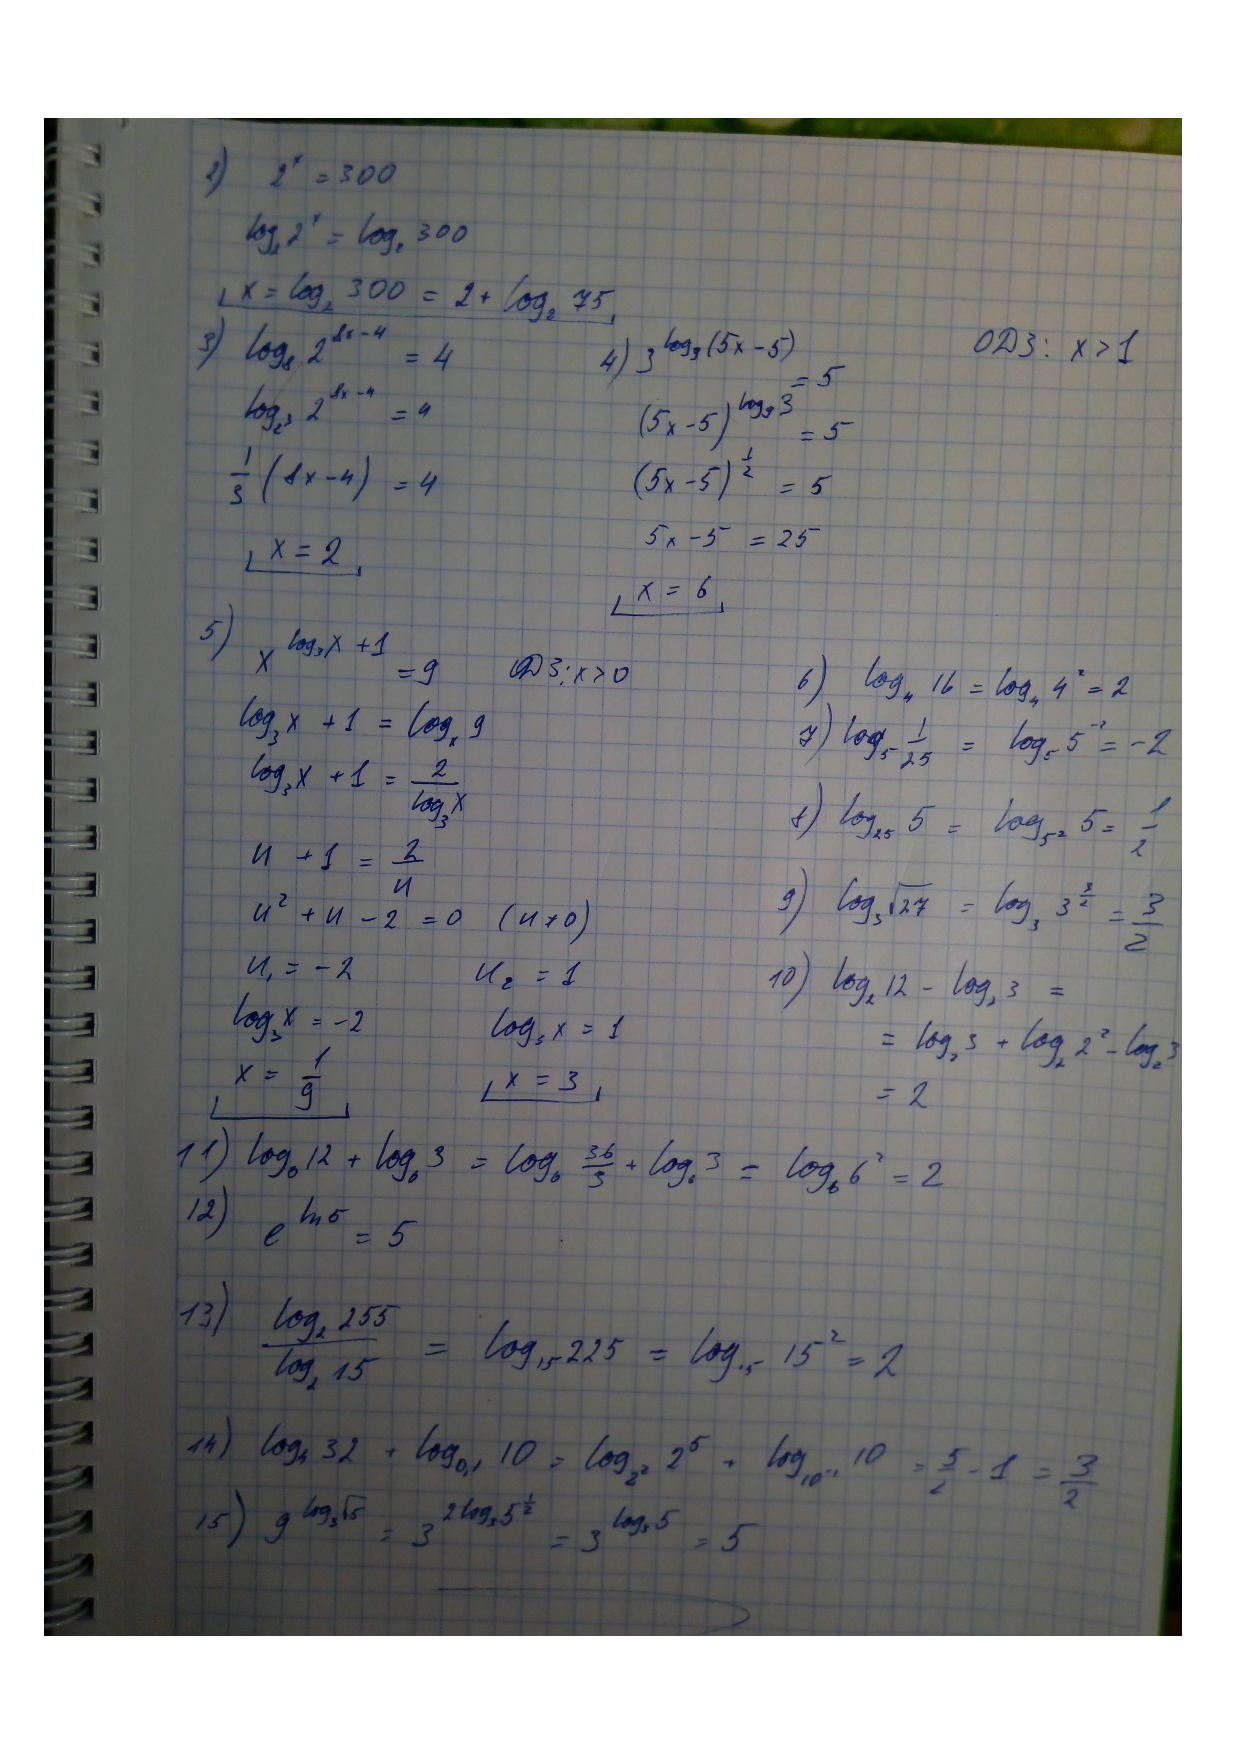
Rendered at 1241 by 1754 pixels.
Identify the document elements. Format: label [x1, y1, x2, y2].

picture [44, 118, 1182, 1636]
